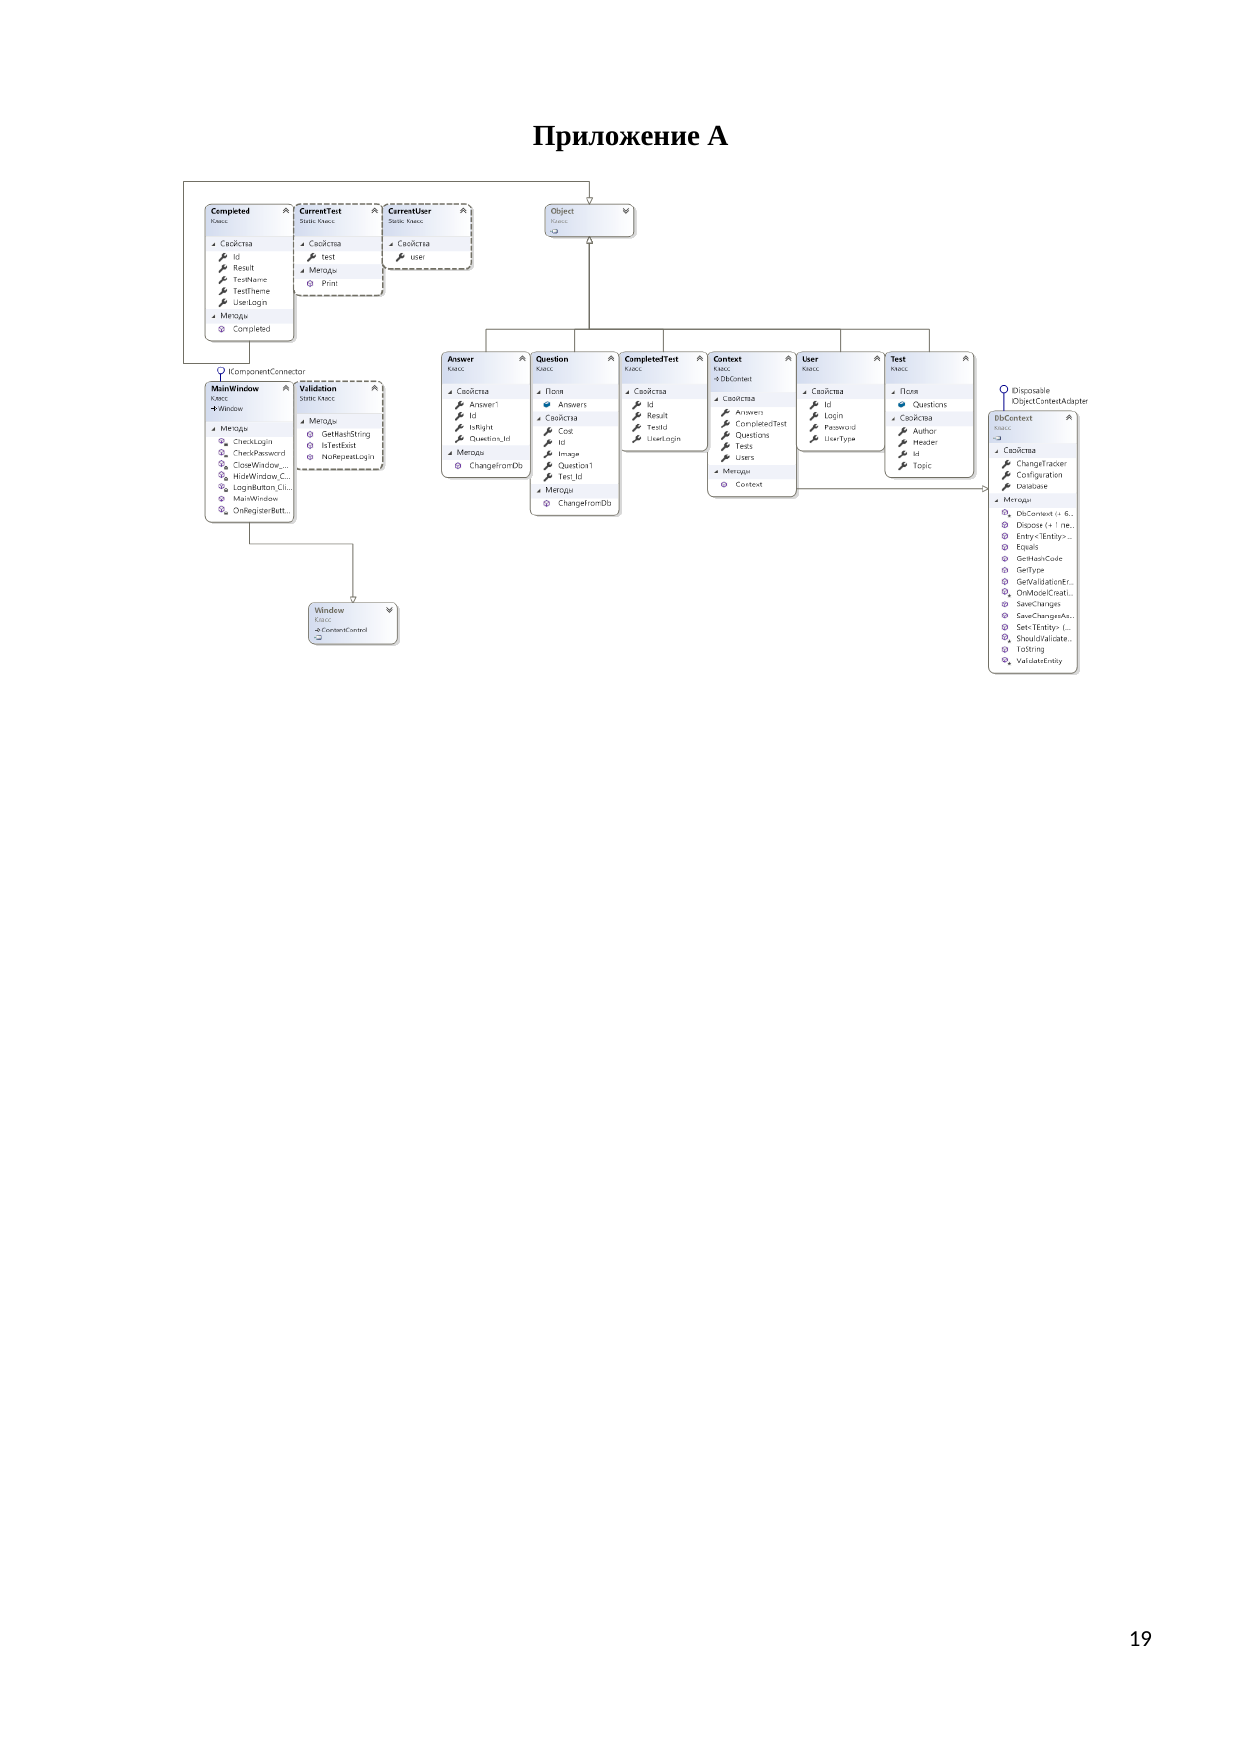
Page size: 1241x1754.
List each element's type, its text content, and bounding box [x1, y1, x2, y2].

picture [177, 176, 1180, 686]
text Приложение А [118, 118, 1143, 152]
